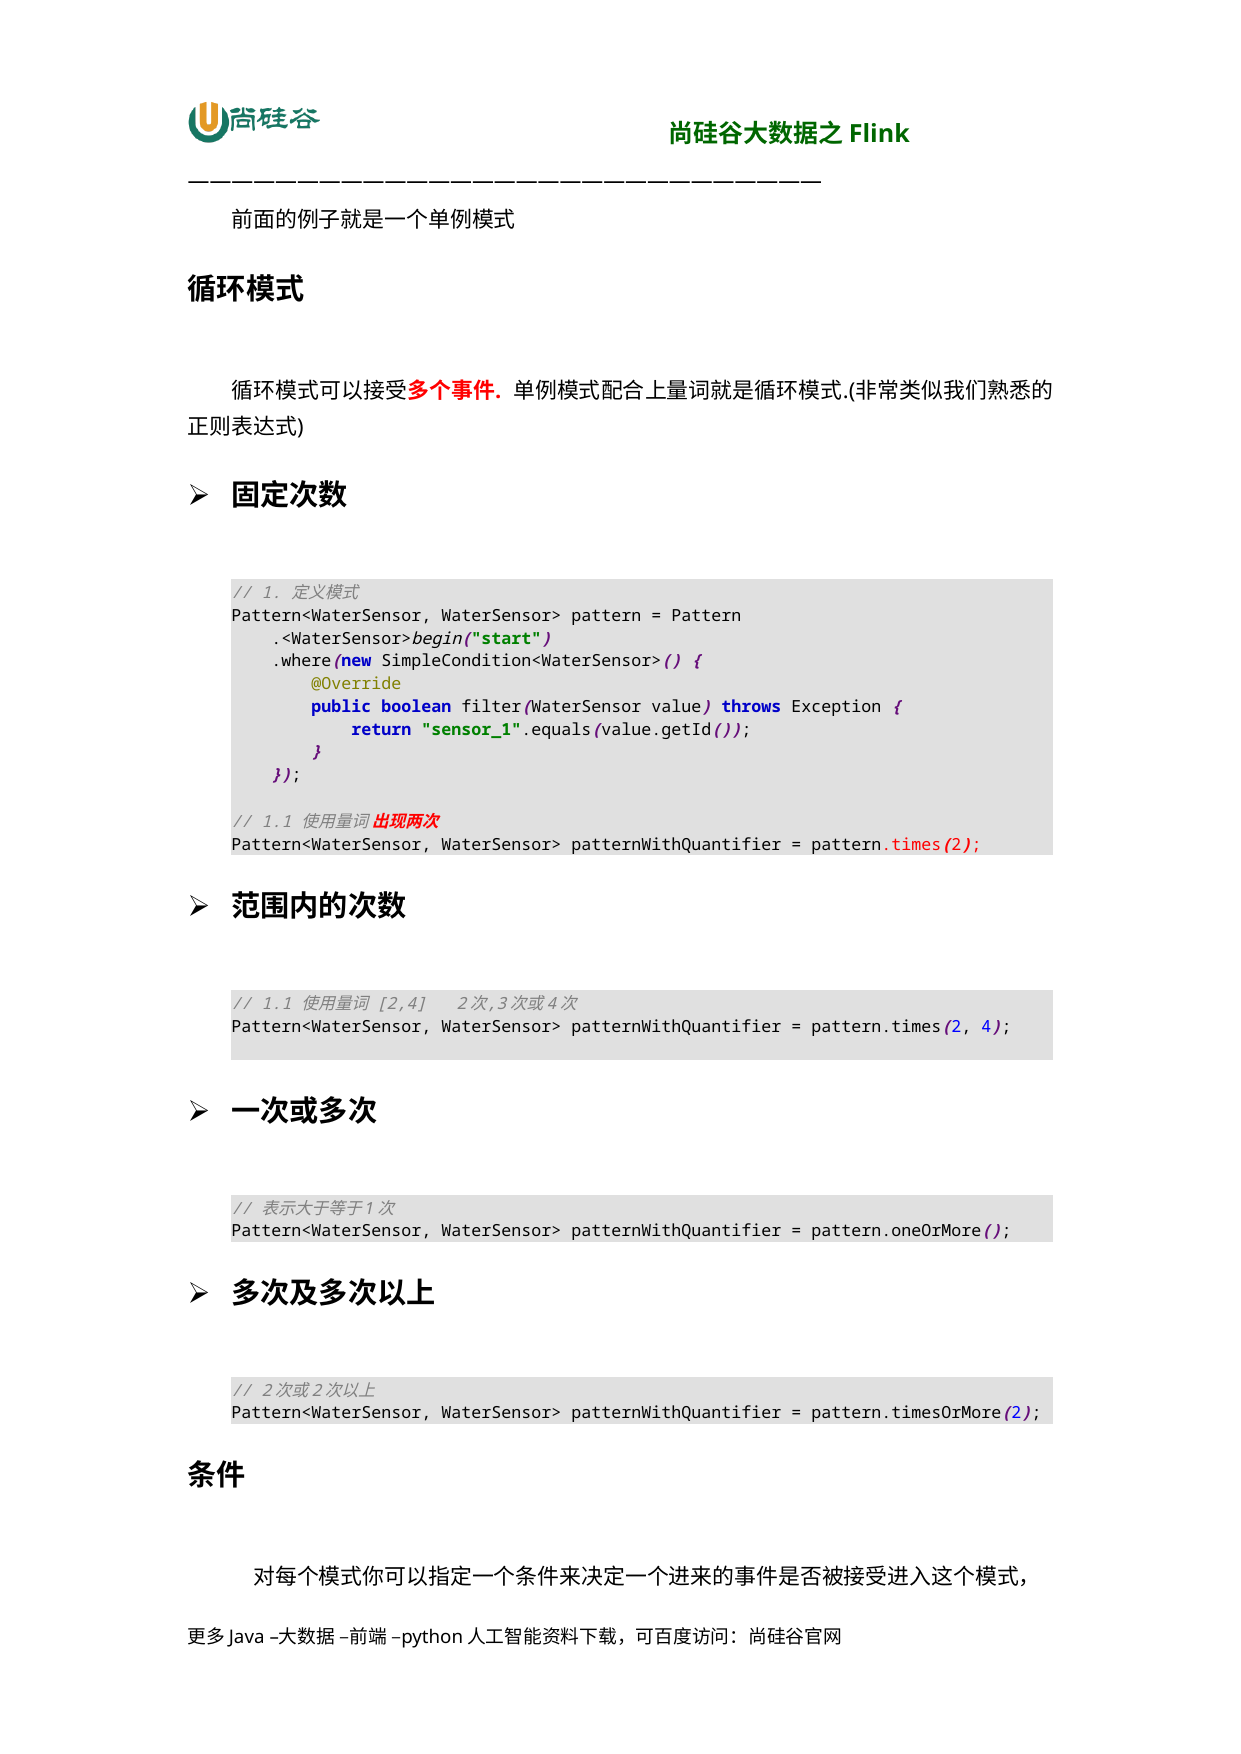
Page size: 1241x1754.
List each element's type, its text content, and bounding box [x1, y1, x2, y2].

subtitle 条件 [187, 1440, 1053, 1505]
text // 1.1 使用量词 [2,4] 2次,3次或4次 Pattern<WaterSensor, WaterSensor> patternWithQuantifier = pattern.times(2, 4); [231, 990, 1053, 1037]
subtitle 循环模式 [187, 254, 1053, 319]
text 范围内的次数 [187, 871, 1053, 936]
text 对每个模式你可以指定一个条件来决定一个进来的事件是否被接受进入这个模式，例如前面用到的where就是一种一种条件 [209, 1559, 1031, 1591]
text 前面的例子就是一个单例模式 [187, 202, 1053, 234]
text 一次或多次 [187, 1076, 1053, 1141]
text 多次及多次以上 [187, 1258, 1053, 1323]
text Pattern<WaterSensor, WaterSensor> patternWithQuantifier = pattern.oneOrMore(); [231, 1219, 1053, 1242]
text 固定次数 [187, 460, 1053, 525]
text // 表示大于等于1次 [231, 1195, 1053, 1219]
text 循环模式可以接受多个事件. 单例模式配合上量词就是循环模式.(非常类似我们熟悉的正则表达式) [187, 373, 1053, 441]
text // 2次或2次以上 Pattern<WaterSensor, WaterSensor> patternWithQuantifier = pattern.timesOrMore(2); [231, 1377, 1053, 1424]
picture [187, 101, 320, 143]
text // 1. 定义模式 Pattern<WaterSensor, WaterSensor> pattern = Pattern .<WaterSensor>begin("start") .where(new SimpleCondition<WaterSensor>() { @Override public boolean filter(WaterSensor value) throws Exception { return "sensor_1".equals(value.getId()); } }); // 1.1 使用量词 出现两次 Pattern<WaterSensor, WaterSensor> patternWithQuantifier = pattern.times(2); [231, 579, 1053, 855]
